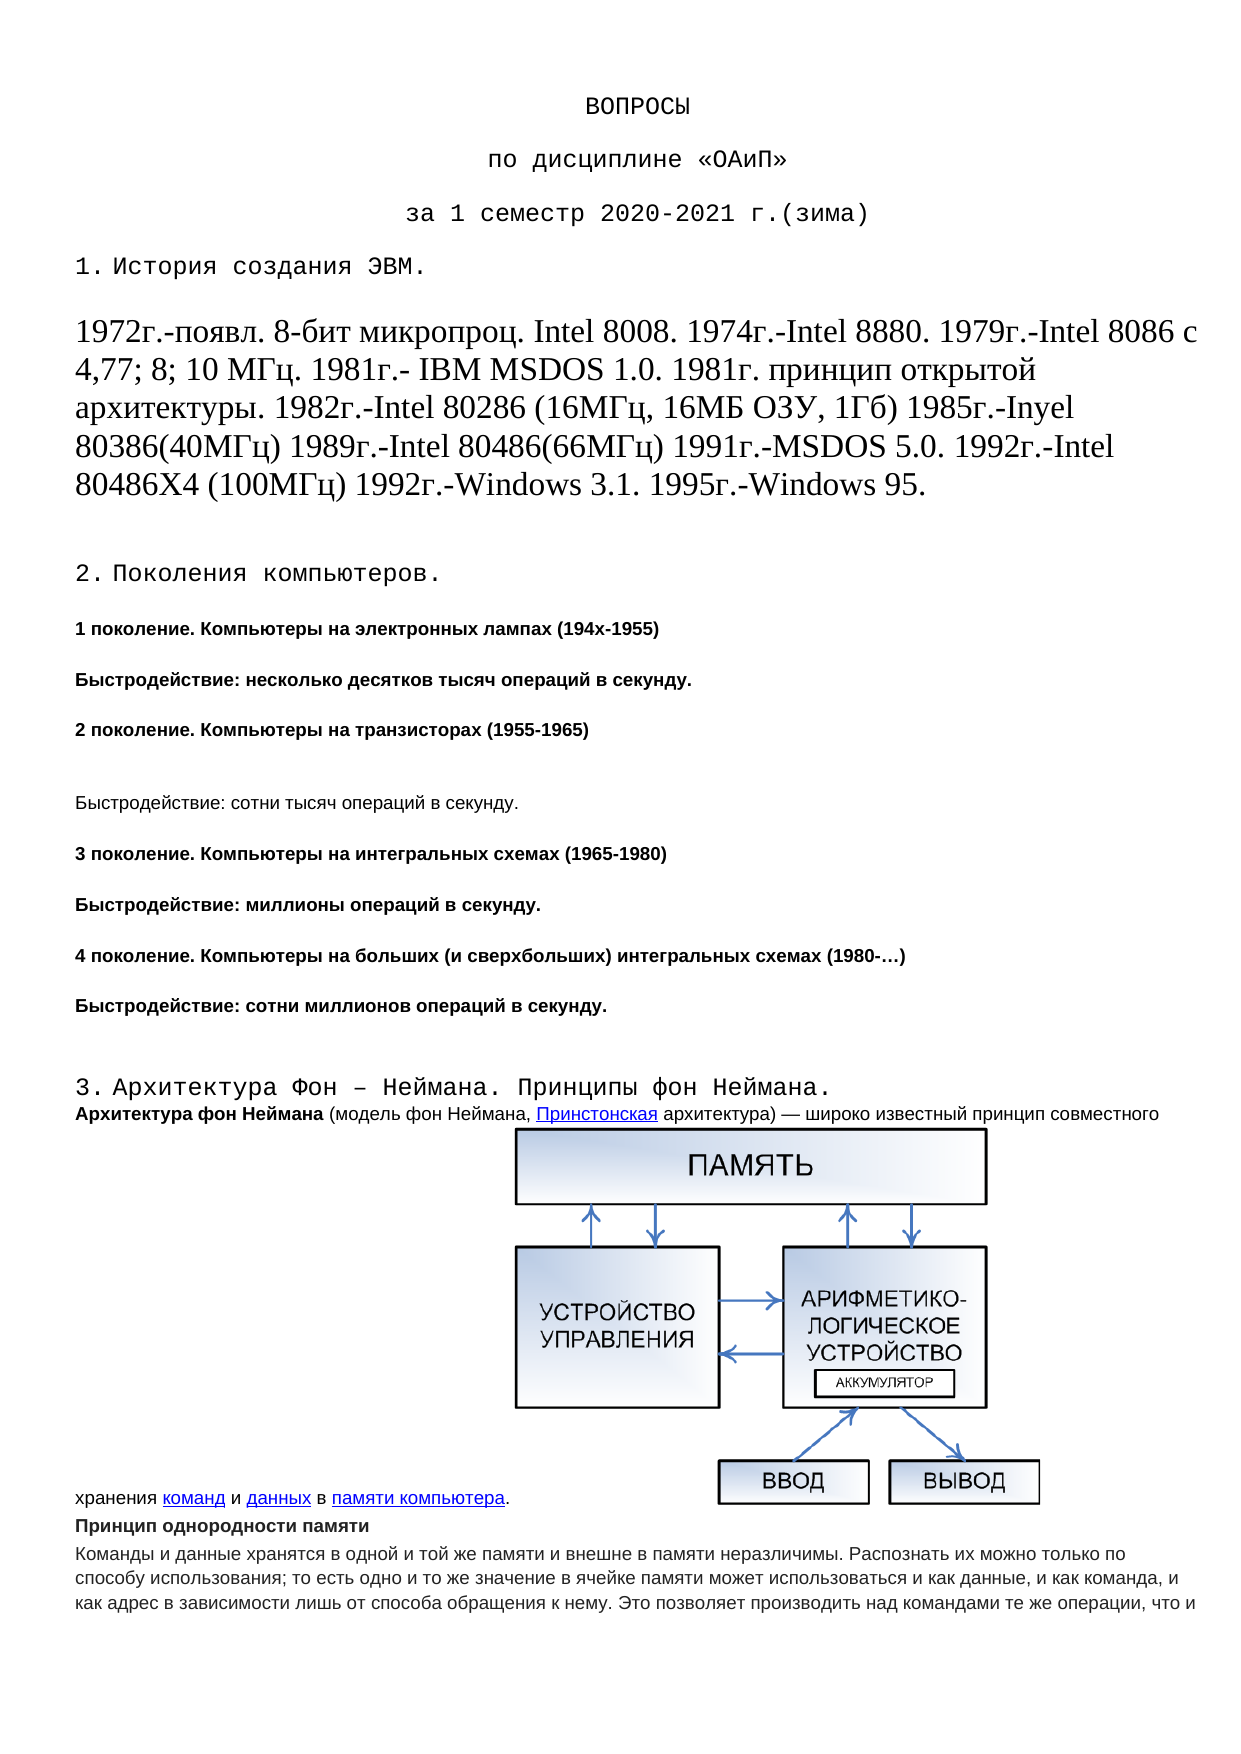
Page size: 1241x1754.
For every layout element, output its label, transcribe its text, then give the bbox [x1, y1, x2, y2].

text 4 поколение. Компьютеры на больших (и сверхбольших) интегральных схемах (1980-…) [75, 944, 1200, 966]
text ВОПРОСЫ [75, 94, 1200, 122]
picture [514, 1127, 1040, 1505]
text по дисциплине «ОАиП» [75, 147, 1200, 175]
list История создания ЭВМ. [75, 254, 1200, 282]
text за 1 семестр 2020-.(зима) [75, 200, 1200, 229]
text 1972г.-появл. 8-бит микропроц. Intel 8008. 1974г.-Intel 8880. 1979г.-Intel 8086 с 4,77; 8; 10 МГц. 1981г.- IBM MSDOS 1.0. 1981г. принцип открытой архитектуры. 1982г.-Intel 80286 (16МГц, 16МБ ОЗУ, 1Гб) 1985г.-Inyel 80386(40МГц) 1989г.-Intel 80486(66МГц) 1991г.-MSDOS 5.0. 1992г.-Intel 80486X4 (100МГц) 1992г.-Windows 3.1. 1995г.-Windows 95. [75, 311, 1200, 503]
text 1 поколение. Компьютеры на электронных лампах (194х-1955) [75, 618, 1200, 639]
text Быстродействие: сотни тысяч операций в секунду. [75, 770, 1200, 814]
text Быстродействие: сотни миллионов операций в секунду. [75, 995, 1200, 1017]
text 3 поколение. Компьютеры на интегральных схемах (1965-1980) [75, 843, 1200, 864]
text Быстродействие: несколько десятков тысяч операций в секунду. [75, 668, 1200, 690]
text 2 поколение. Компьютеры на транзисторах (1955-1965) [75, 719, 1200, 741]
text Быстродействие: миллионы операций в секунду. [75, 894, 1200, 915]
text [75, 1542, 1200, 1613]
list Архитектура Фон – Неймана. Принципы фон Неймана. [75, 1074, 1200, 1102]
text Принцип однородности памяти [75, 1515, 1200, 1537]
list Поколения компьютеров. [75, 560, 1200, 589]
